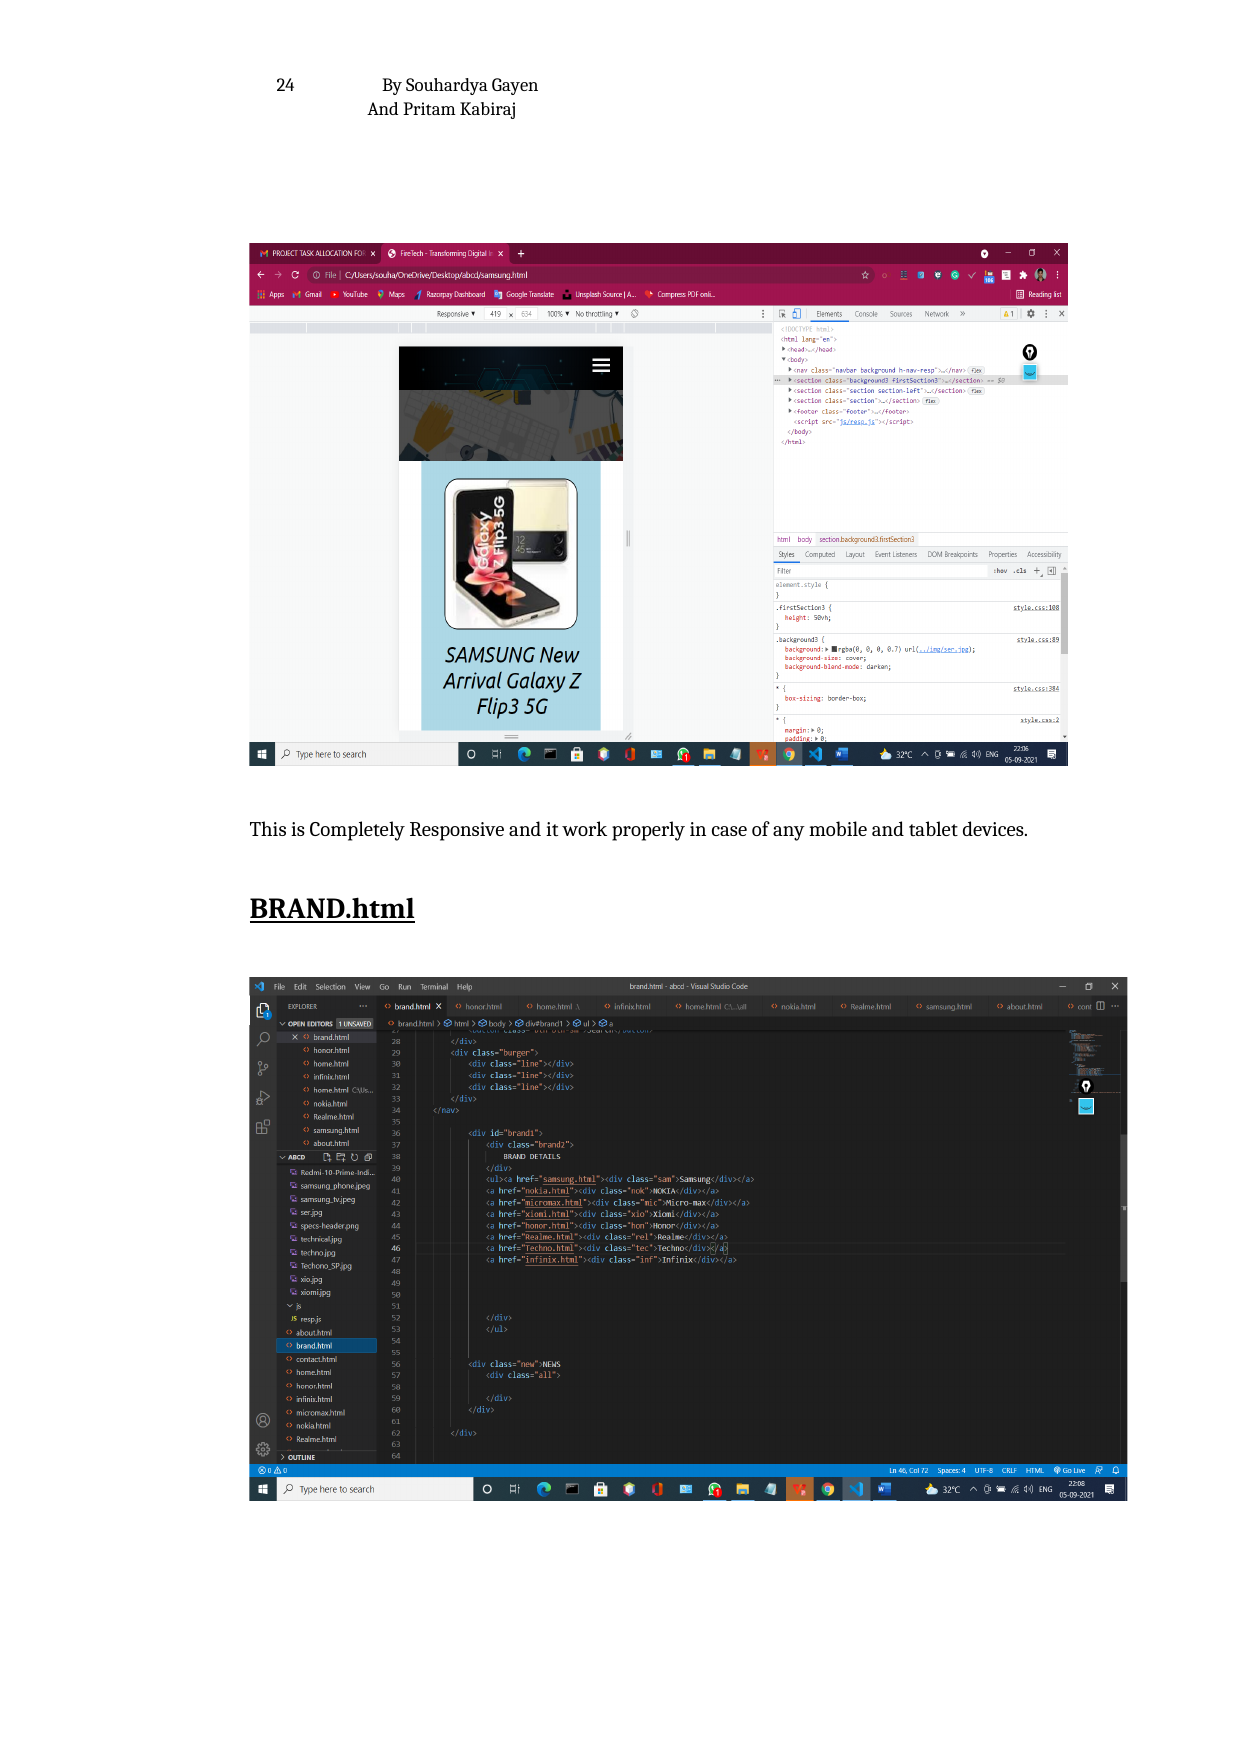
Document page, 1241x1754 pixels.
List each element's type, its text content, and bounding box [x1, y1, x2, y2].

picture [249, 243, 1068, 766]
text This is Completely Responsive and it work properly in case of any mobile and tablet devices. [249, 817, 1033, 841]
picture [249, 977, 1128, 1501]
text BRAND.html [249, 892, 1033, 926]
